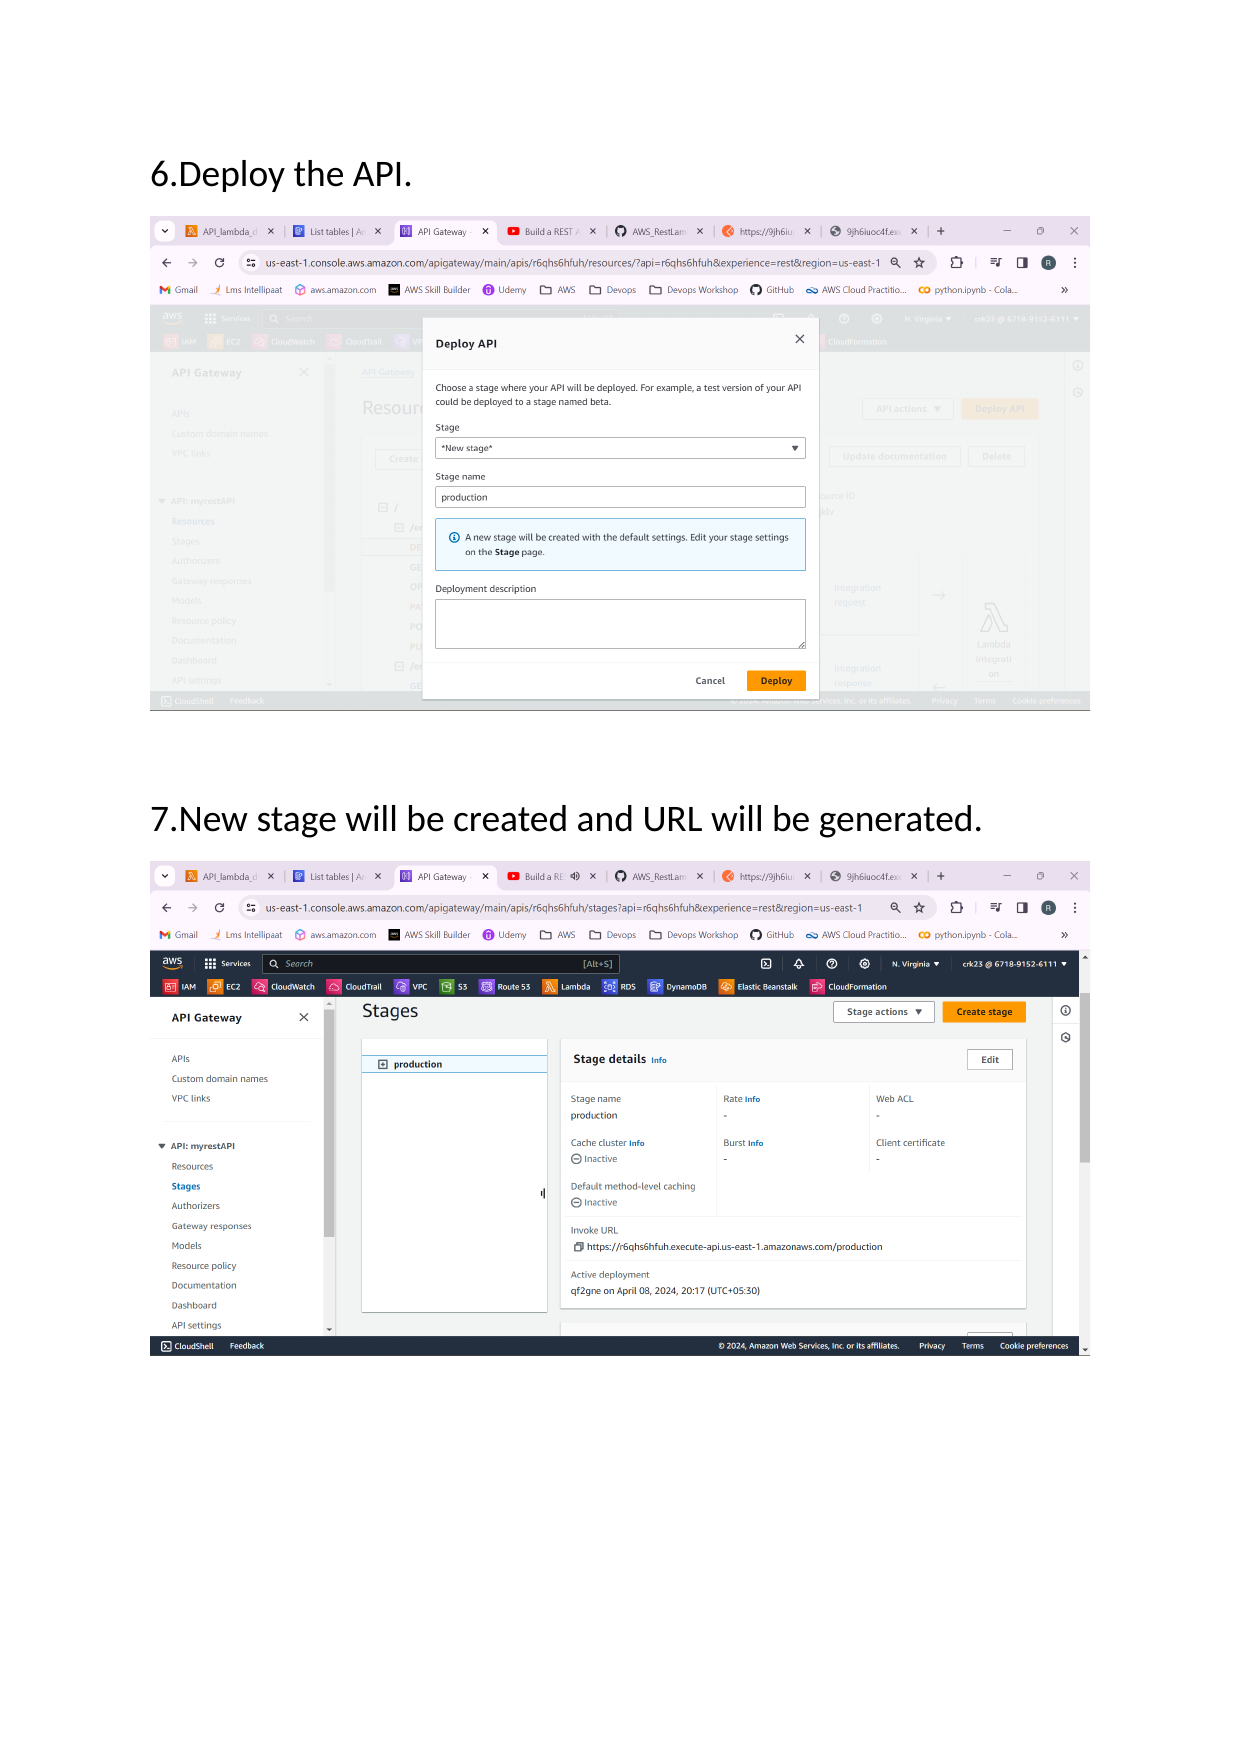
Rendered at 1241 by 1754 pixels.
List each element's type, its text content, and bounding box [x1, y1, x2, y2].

text 7.New stage will be created and URL will be generated. [150, 795, 1090, 841]
text 6.Deploy the API. [150, 150, 1090, 196]
picture [150, 216, 1091, 711]
picture [150, 861, 1091, 1356]
